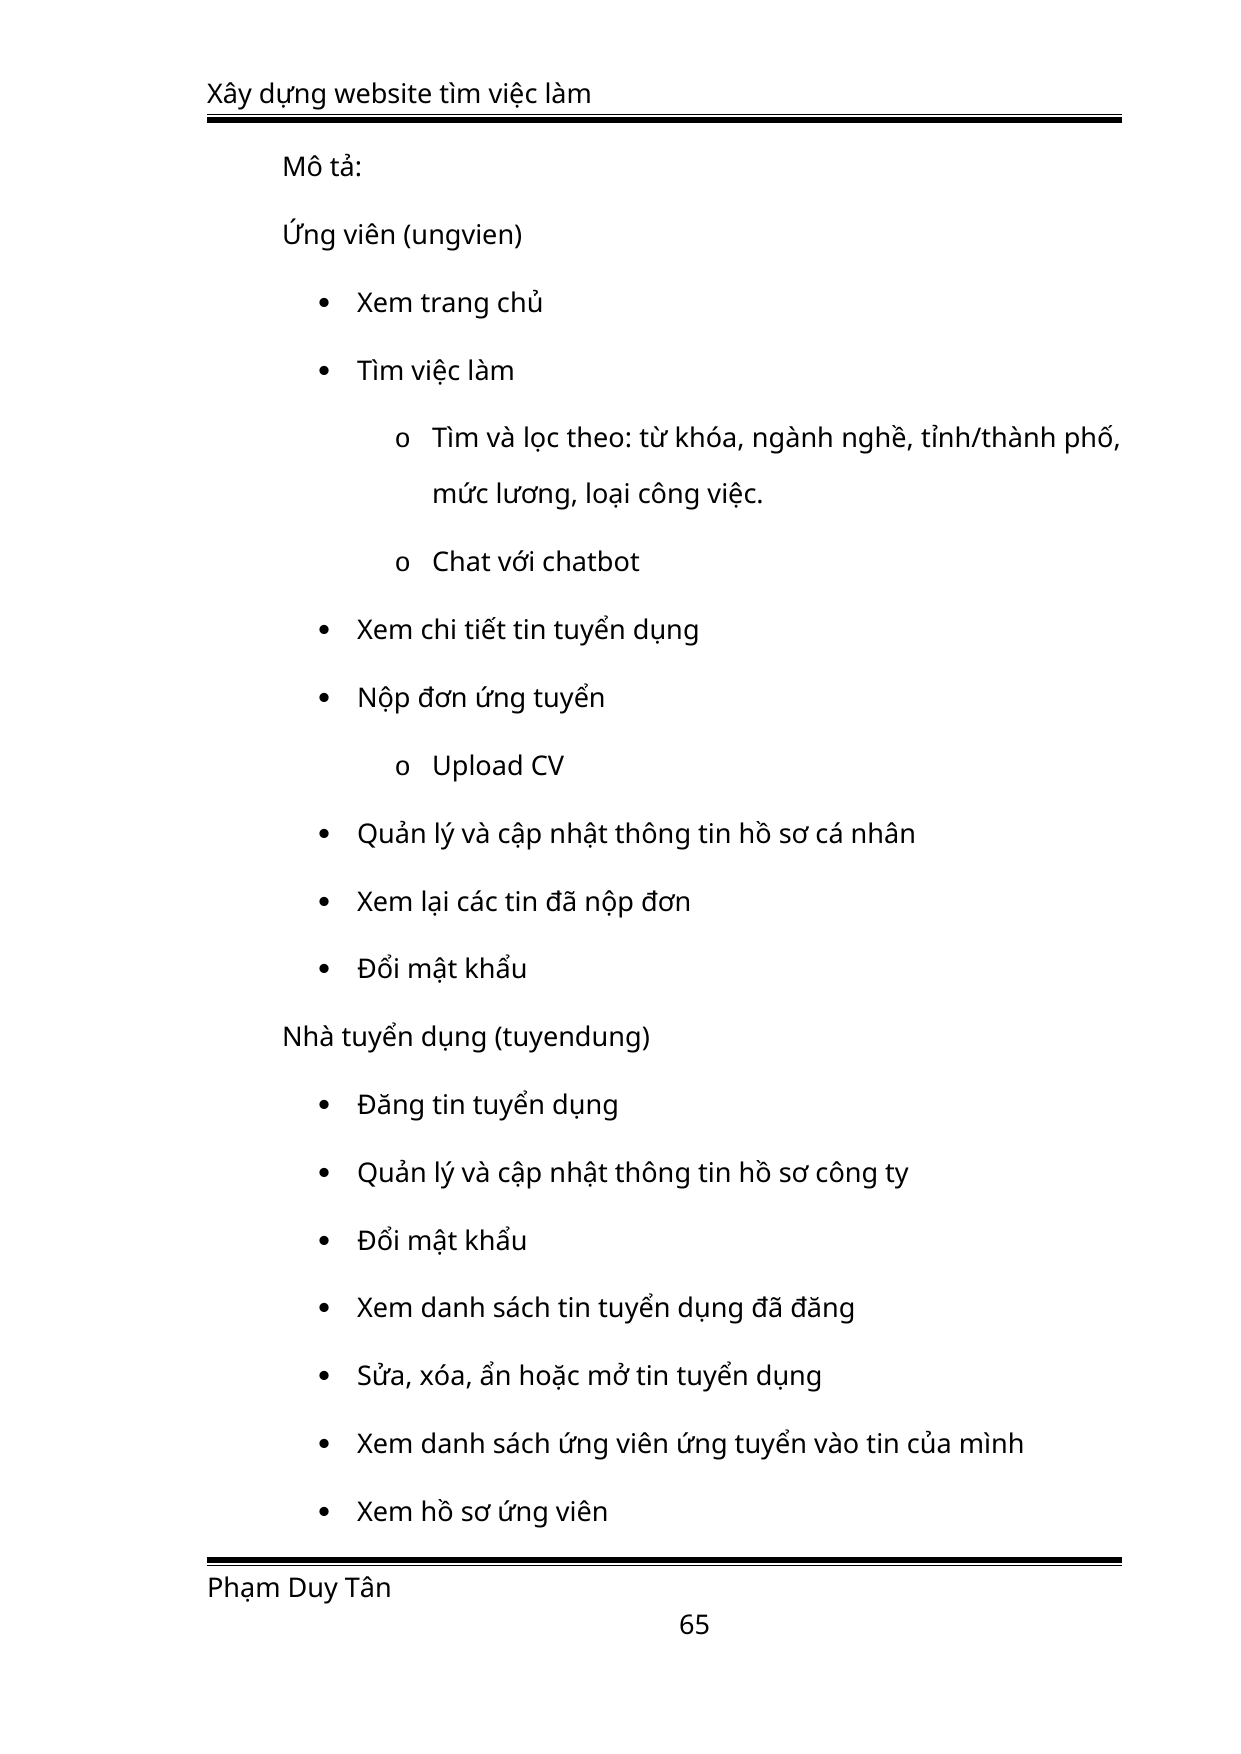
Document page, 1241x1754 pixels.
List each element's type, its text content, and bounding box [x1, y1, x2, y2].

list Tìm việc làm [319, 351, 1122, 388]
list Nộp đơn ứng tuyển [319, 678, 1122, 715]
text Mô tả: [207, 148, 1122, 184]
list Đăng tin tuyển dụng [319, 1085, 1122, 1122]
list Xem lại các tin đã nộp đơn [319, 882, 1122, 919]
list Xem hồ sơ ứng viên [319, 1492, 1122, 1529]
list Xem chi tiết tin tuyển dụng [319, 610, 1122, 647]
list Quản lý và cập nhật thông tin hồ sơ công ty [319, 1153, 1122, 1190]
list Upload CV [394, 746, 1122, 783]
list Chat với chatbot [394, 542, 1122, 579]
text Nhà tuyển dụng (tuyendung) [207, 1018, 1122, 1054]
list Sửa, xóa, ẩn hoặc mở tin tuyển dụng [319, 1357, 1122, 1393]
list Tìm và lọc theo: từ khóa, ngành nghề, tỉnh/thành phố, mức lương, loại công việc. [394, 419, 1122, 511]
list Xem danh sách tin tuyển dụng đã đăng [319, 1289, 1122, 1326]
list Quản lý và cập nhật thông tin hồ sơ cá nhân [319, 814, 1122, 851]
list Đổi mật khẩu [319, 1221, 1122, 1258]
list Đổi mật khẩu [319, 950, 1122, 987]
list Xem danh sách ứng viên ứng tuyển vào tin của mình [319, 1424, 1122, 1461]
list Xem trang chủ [319, 283, 1122, 320]
text Ứng viên (ungvien) [207, 216, 1122, 252]
